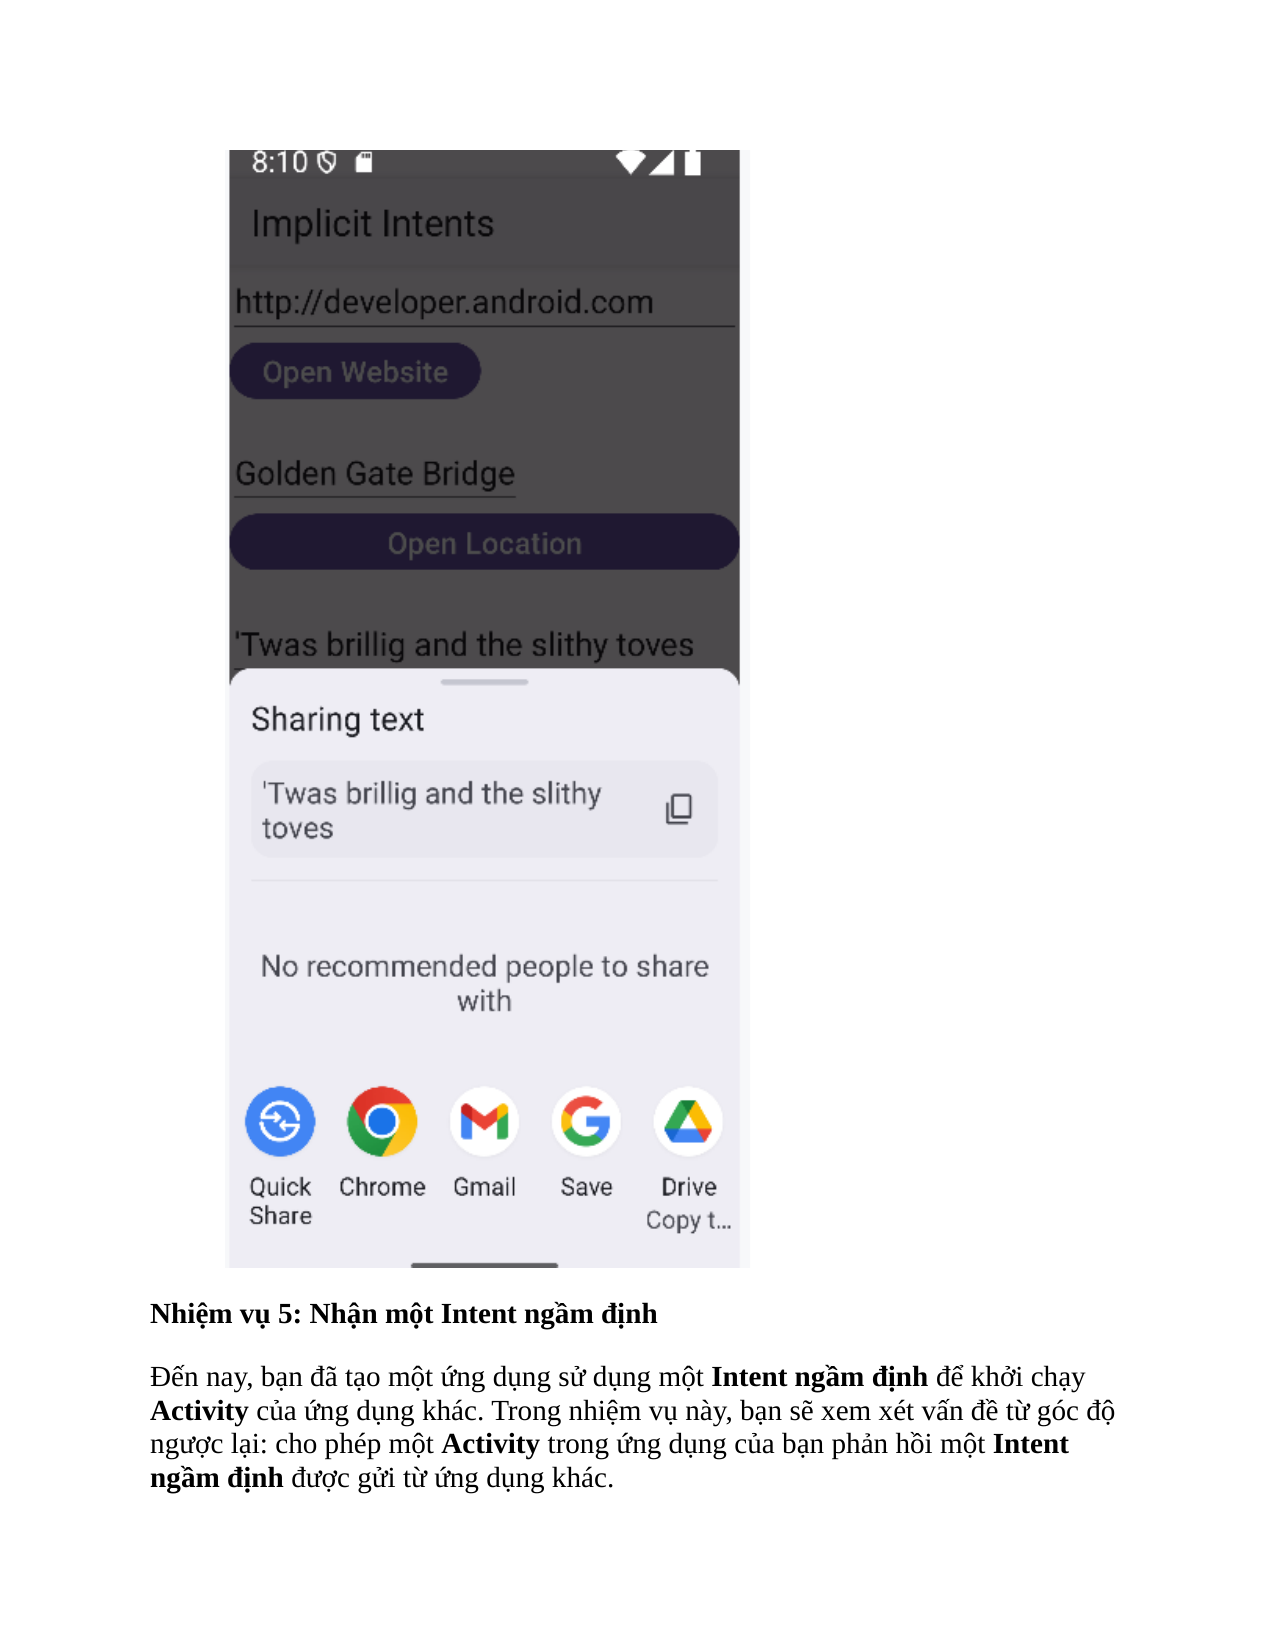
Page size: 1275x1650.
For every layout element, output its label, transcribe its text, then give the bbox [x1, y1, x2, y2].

text Đến nay, bạn đã tạo một ứng dụng sử dụng một Intent ngầm định để khởi chạy Activity của ứng dụng khác. Trong nhiệm vụ này, bạn sẽ xem xét vấn đề từ góc độ ngược lại: cho phép một Activity trong ứng dụng của bạn phản hồi một Intent ngầm định được gửi từ ứng dụng khác. [150, 1359, 1125, 1493]
picture [225, 150, 750, 1268]
text Nhiệm vụ 5: Nhận một Intent ngầm định [150, 1296, 1125, 1330]
